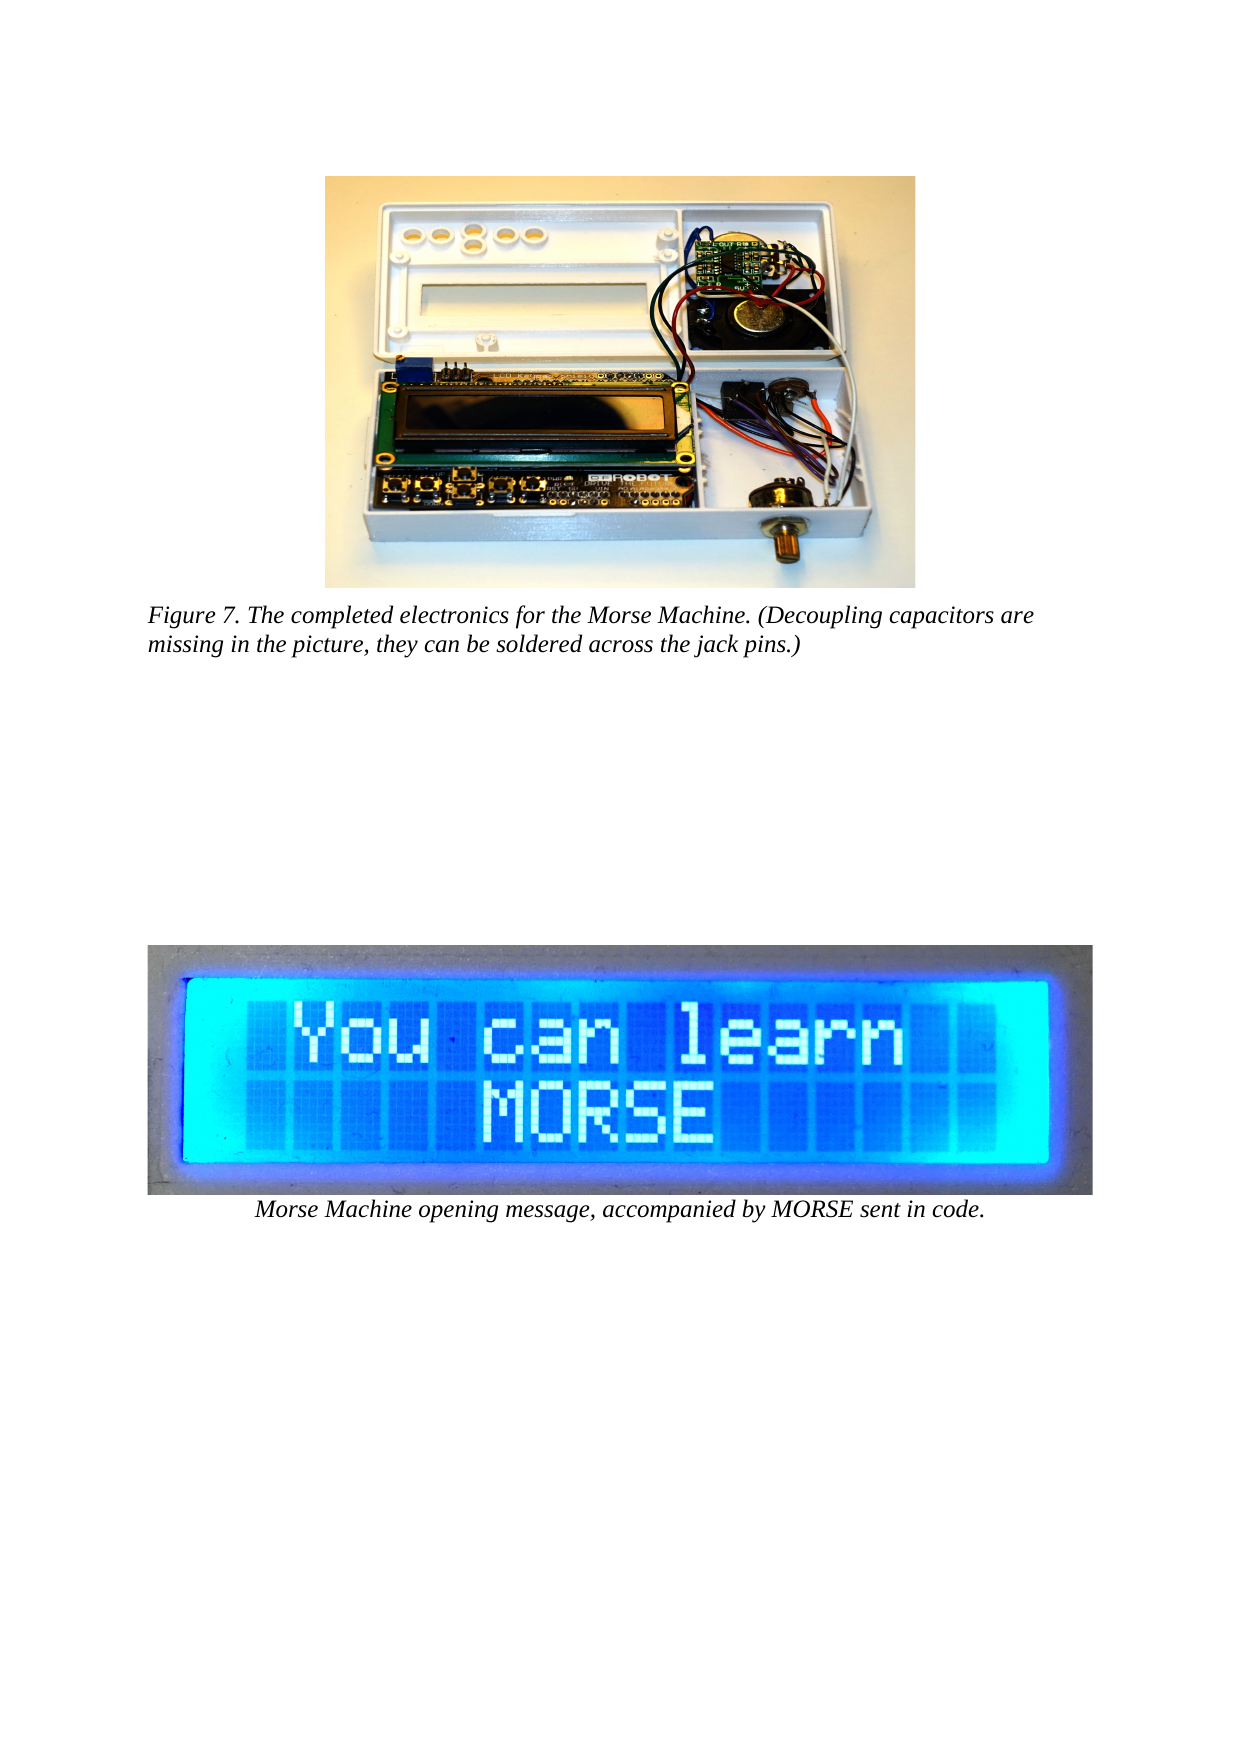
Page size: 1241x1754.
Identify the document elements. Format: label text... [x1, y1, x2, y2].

text Morse Machine opening message, accompanied by MORSE sent in code. [148, 1195, 1093, 1223]
picture [325, 176, 916, 588]
picture [147, 945, 1093, 1195]
text Figure 7. The completed electronics for the Morse Machine. (Decoupling capacitors are missing in the picture, they can be soldered across the jack pins.) [148, 600, 1093, 657]
